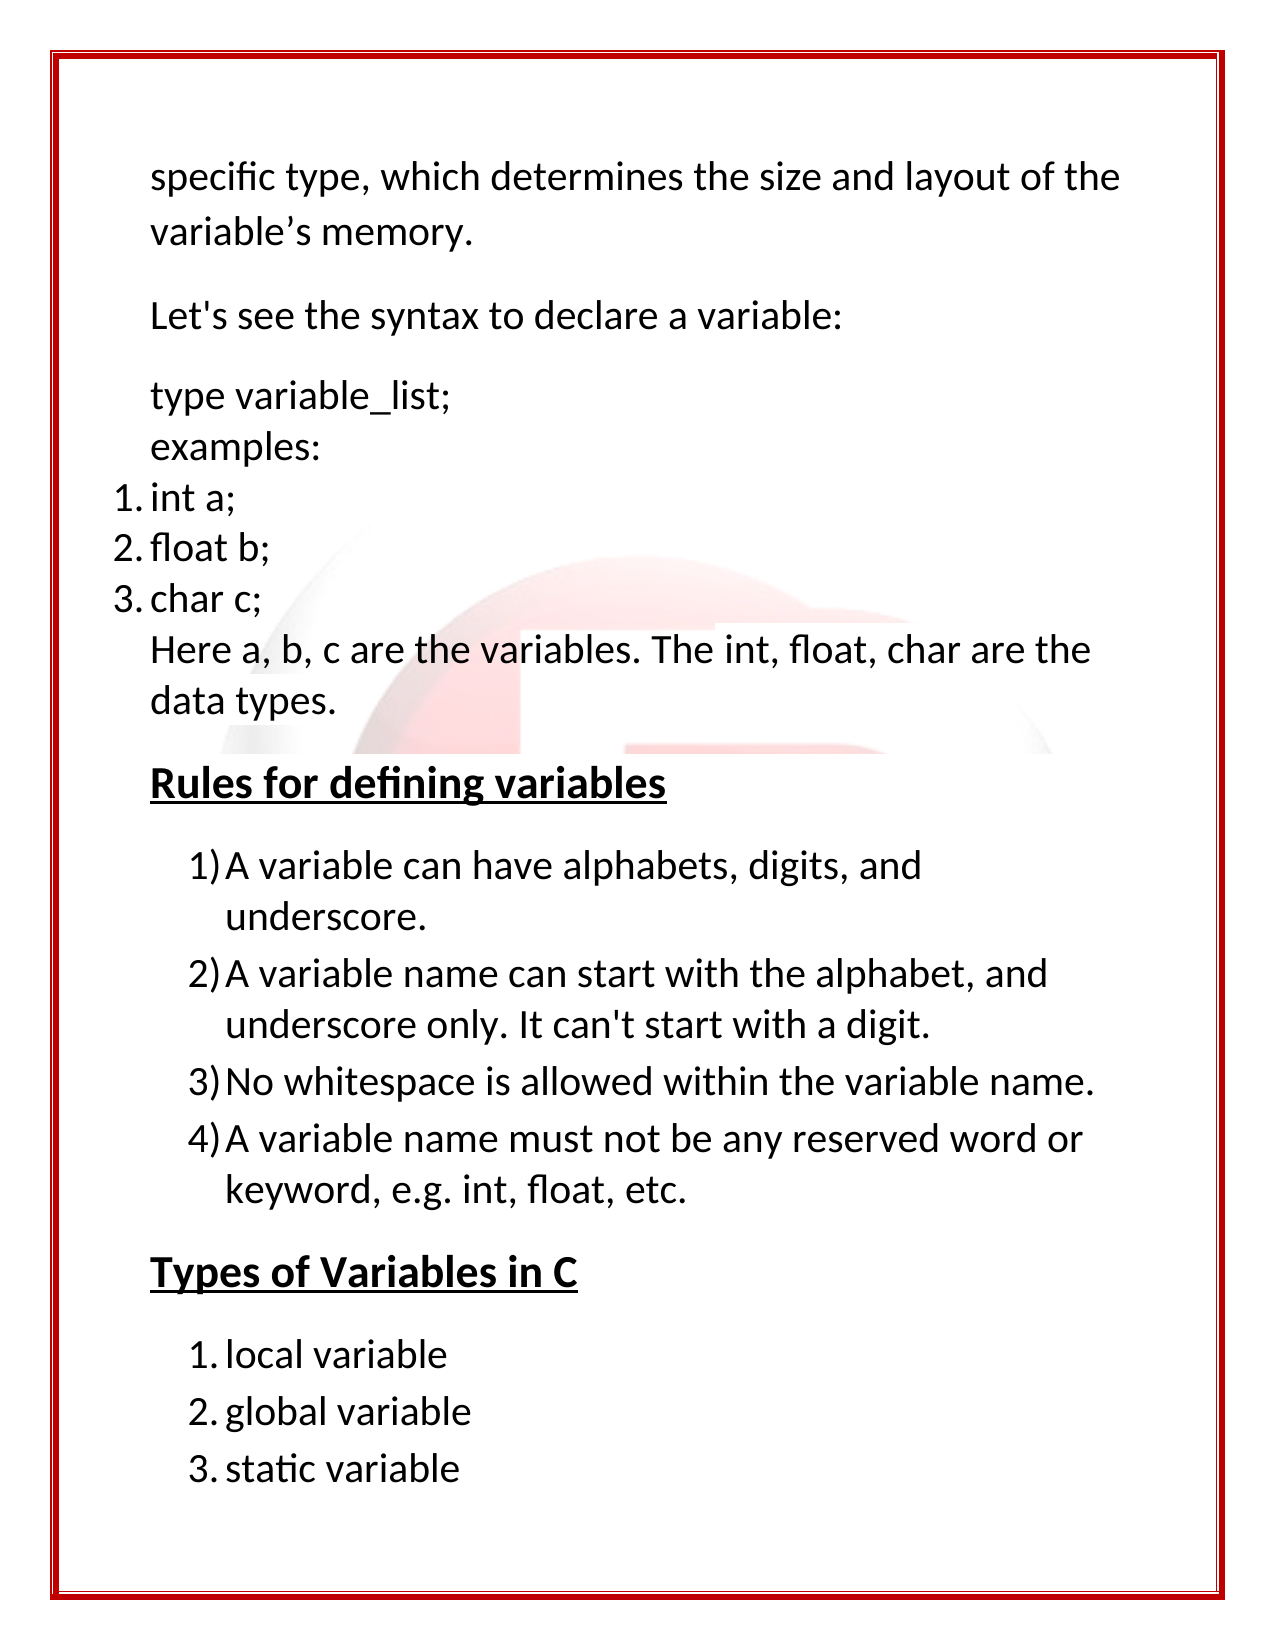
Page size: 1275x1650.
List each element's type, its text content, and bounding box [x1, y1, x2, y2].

text examples: [150, 420, 1125, 471]
list A variable name must not be any reserved word or keyword, e.g. int, float, etc. [187, 1112, 1125, 1214]
text Let's see the syntax to declare a variable: [150, 289, 1125, 340]
list char c; [112, 572, 1125, 623]
list A variable name can start with the alphabet, and underscore only. It can't start with a digit. [187, 947, 1125, 1049]
text type variable_list; [150, 369, 1125, 420]
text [150, 150, 1125, 256]
list static variable [187, 1442, 1125, 1493]
list A variable can have alphabets, digits, and underscore. [187, 839, 1125, 941]
list No whitespace is allowed within the variable name. [187, 1055, 1125, 1106]
list local variable [187, 1328, 1125, 1379]
text Here a, b, c are the variables. The int, float, char are the data types. [150, 623, 1125, 725]
list float b; [112, 521, 1125, 572]
text Rules for defining variables [150, 754, 1125, 810]
subtitle Types of Variables in C [150, 1243, 1125, 1299]
list global variable [187, 1385, 1125, 1436]
list int a; [112, 471, 1125, 521]
